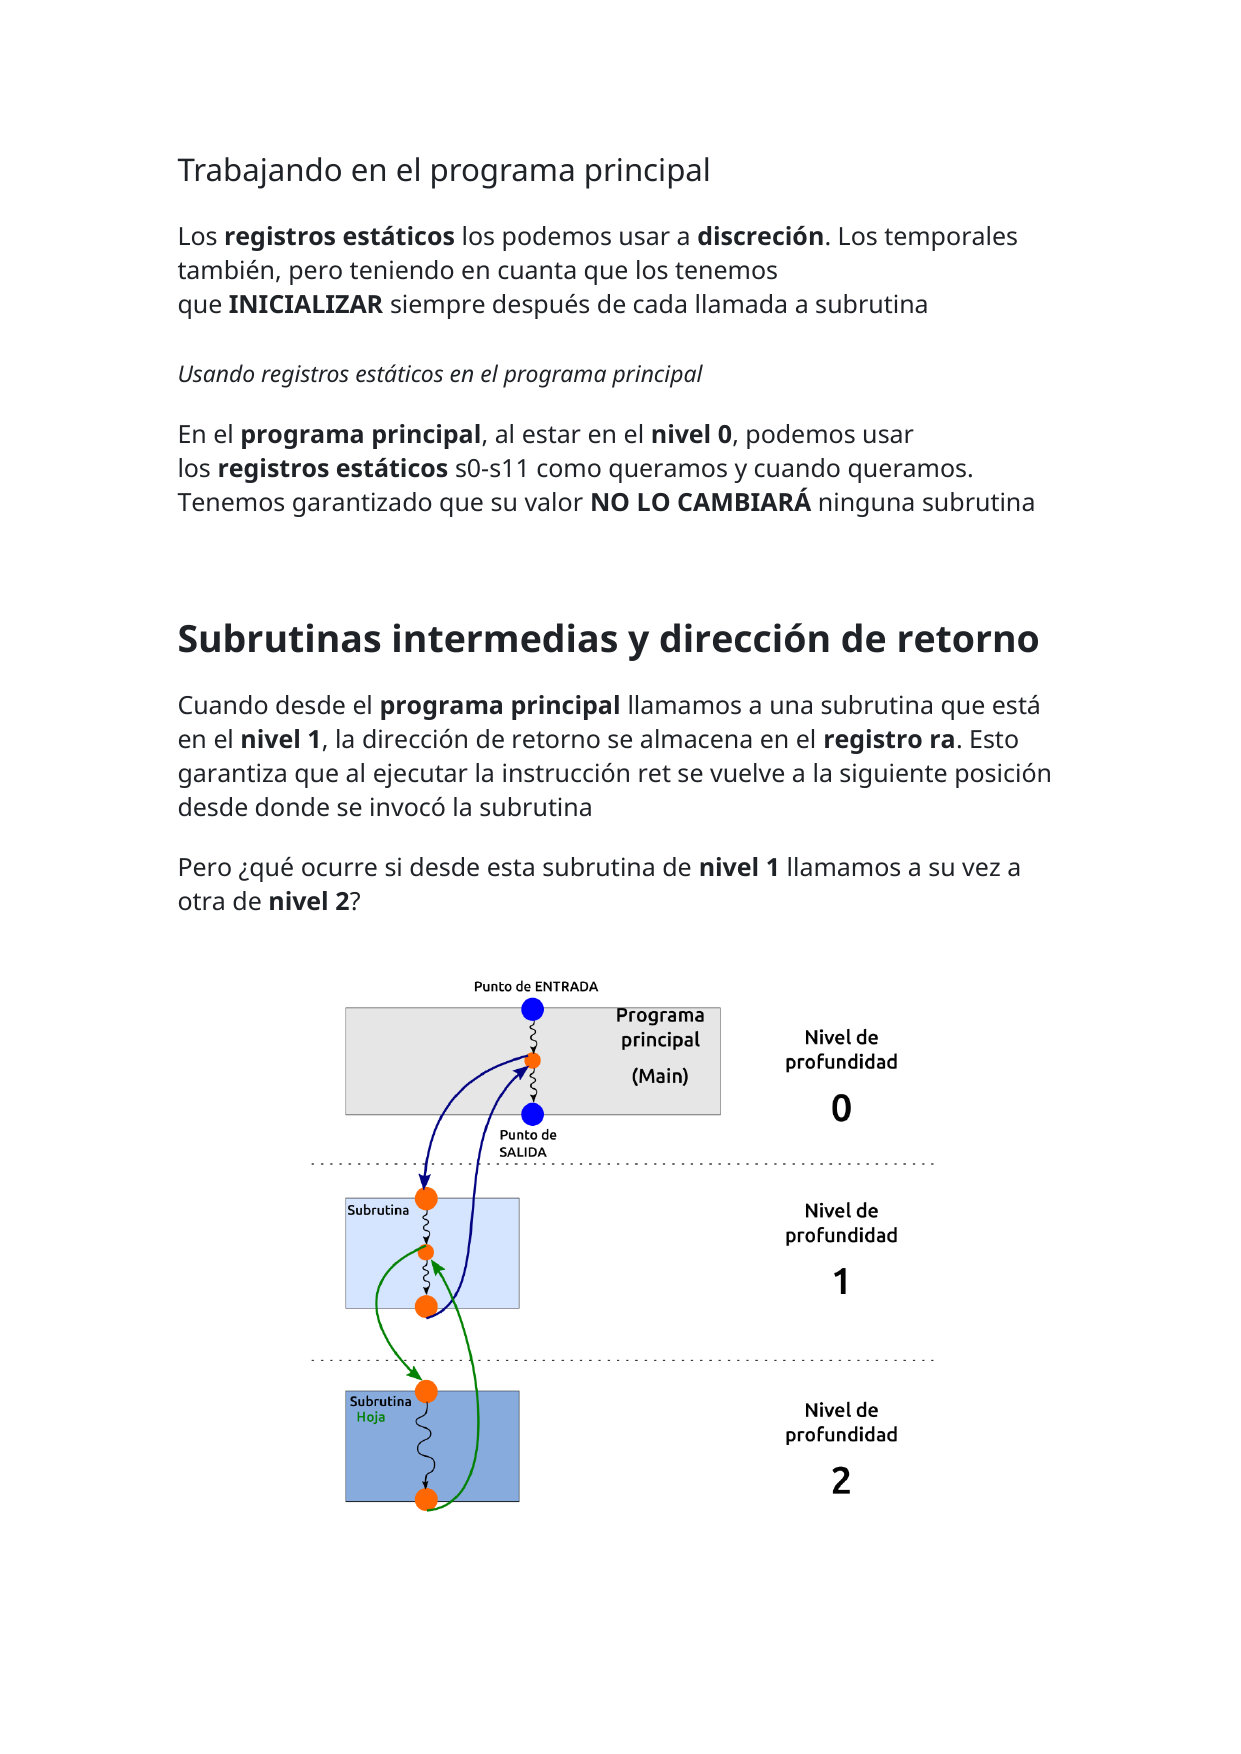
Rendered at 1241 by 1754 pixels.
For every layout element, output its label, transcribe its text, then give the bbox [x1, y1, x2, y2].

subtitle Subrutinas intermedias y dirección de retorno [177, 612, 1063, 663]
text En el programa principal, al estar en el nivel 0, podemos usar los registros estáticos s0-s11 como queramos y cuando queramos. Tenemos garantizado que su valor NO LO CAMBIARÁ ninguna subrutina [177, 417, 1063, 519]
text Cuando desde el programa principal llamamos a una subrutina que está en el nivel 1, la dirección de retorno se almacena en el registro ra. Esto garantiza que al ejecutar la instrucción ret se vuelve a la siguiente posición desde donde se invocó la subrutina [177, 688, 1063, 824]
subtitle Trabajando en el programa principal [177, 148, 1063, 190]
text Pero ¿qué ocurre si desde esta subrutina de nivel 1 llamamos a su vez a otra de nivel 2? [177, 849, 1063, 917]
text Los registros estáticos los podemos usar a discreción. Los temporales también, pero teniendo en cuanta que los tenemos que INICIALIZAR siempre después de cada llamada a subrutina [177, 218, 1063, 321]
picture [275, 942, 965, 1545]
subtitle Usando registros estáticos en el programa principal [177, 358, 1063, 389]
